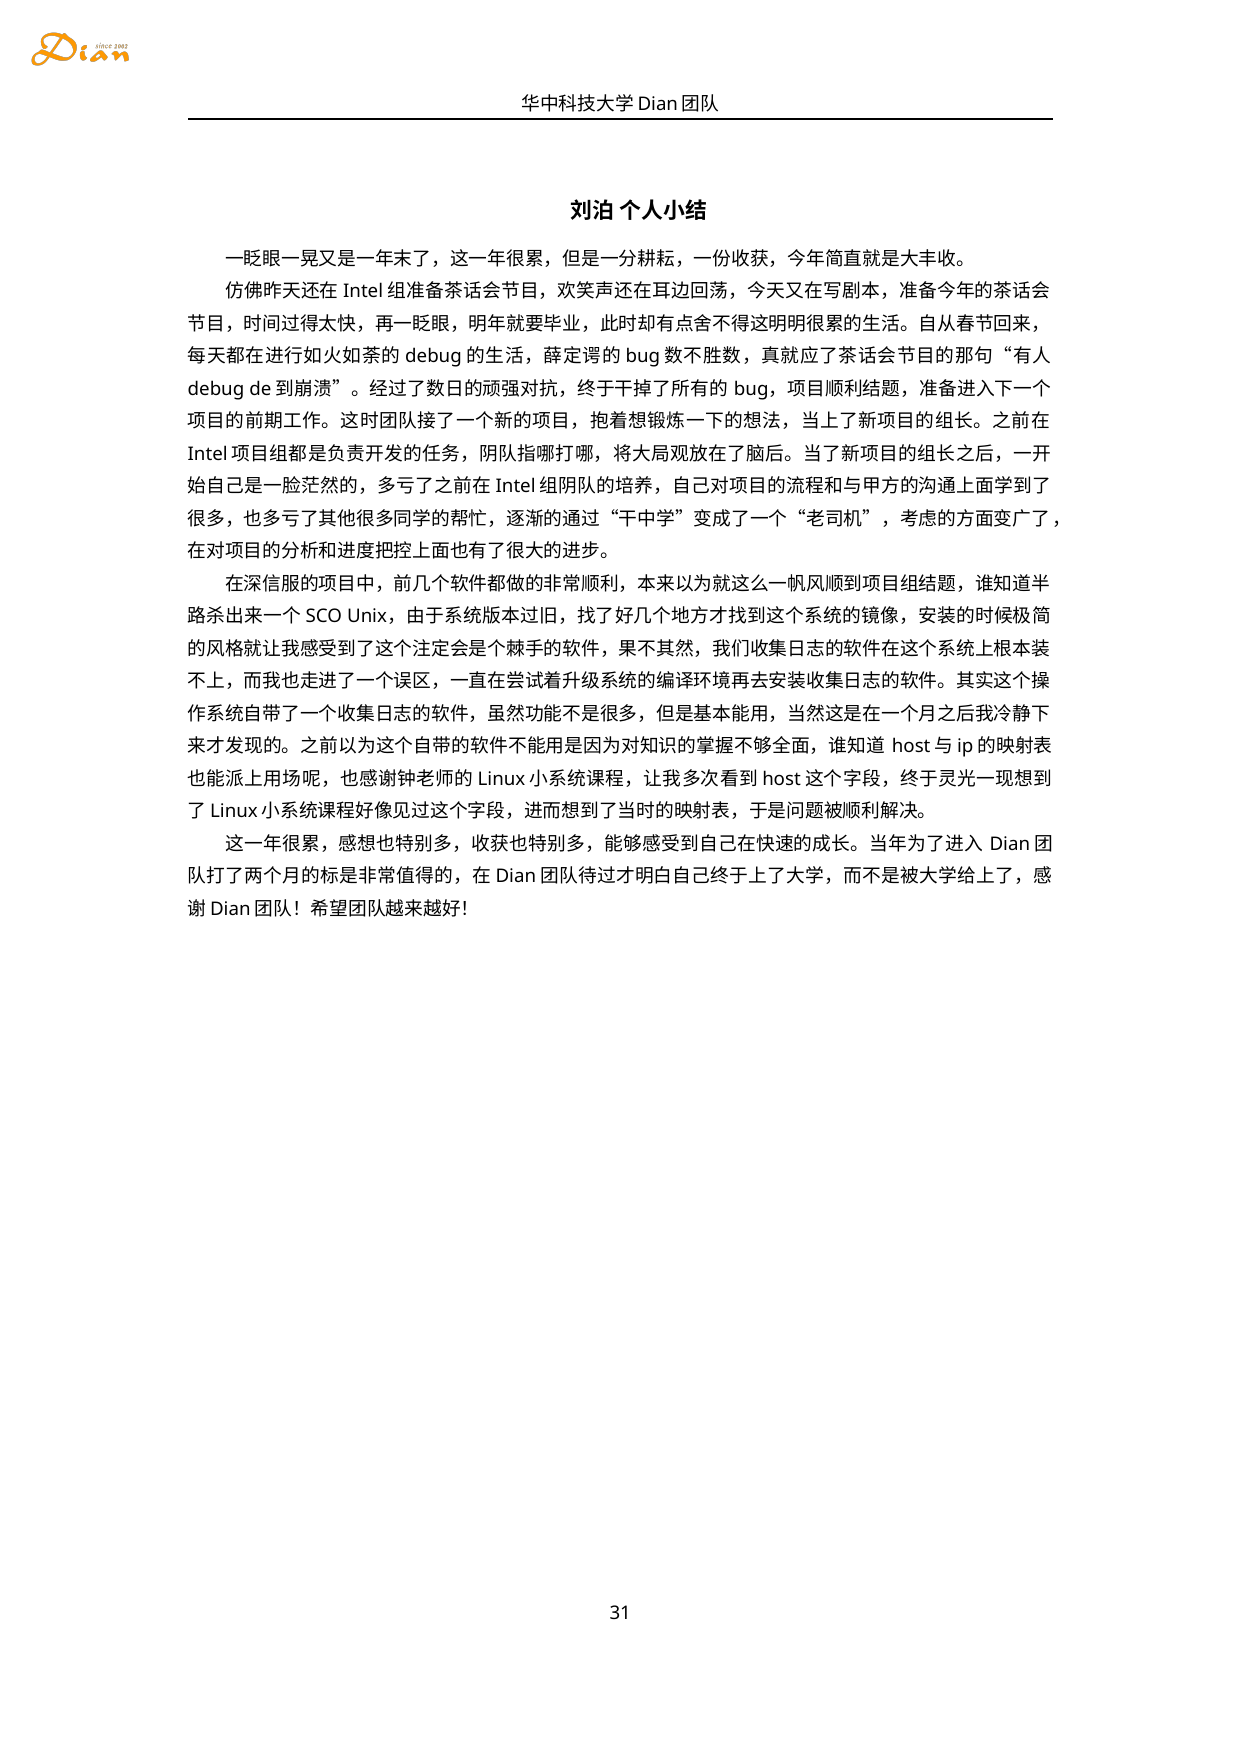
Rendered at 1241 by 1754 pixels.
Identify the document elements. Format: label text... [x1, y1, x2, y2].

text 一眨眼一晃又是一年末了，这一年很累，但是一分耕耘，一份收获，今年简直就是大丰收。 [187, 241, 1053, 273]
text 这一年很累，感想也特别多，收获也特别多，能够感受到自己在快速的成长。当年为了进入Dian团队打了两个月的标是非常值得的，在Dian团队待过才明白自己终于上了大学，而不是被大学给上了，感谢Dian团队！希望团队越来越好！ [187, 826, 1053, 923]
text 仿佛昨天还在Intel组准备茶话会节目，欢笑声还在耳边回荡，今天又在写剧本，准备今年的茶话会节目，时间过得太快，再一眨眼，明年就要毕业，此时却有点舍不得这明明很累的生活。自从春节回来，每天都在进行如火如荼的debug的生活，薛定谔的bug数不胜数，真就应了茶话会节目的那句“有人debug de到崩溃”。经过了数日的顽强对抗，终于干掉了所有的bug，项目顺利结题，准备进入下一个项目的前期工作。这时团队接了一个新的项目，抱着想锻炼一下的想法，当上了新项目的组长。之前在Intel项目组都是负责开发的任务，阴队指哪打哪，将大局观放在了脑后。当了新项目的组长之后，一开始自己是一脸茫然的，多亏了之前在Intel组阴队的培养，自己对项目的流程和与甲方的沟通上面学到了很多，也多亏了其他很多同学的帮忙，逐渐的通过“干中学”变成了一个“老司机”，考虑的方面变广了，在对项目的分析和进度把控上面也有了很大的进步。 [187, 273, 1053, 566]
picture [25, 25, 135, 71]
text 在深信服的项目中，前几个软件都做的非常顺利，本来以为就这么一帆风顺到项目组结题，谁知道半路杀出来一个SCO Unix，由于系统版本过旧，找了好几个地方才找到这个系统的镜像，安装的时候极简的风格就让我感受到了这个注定会是个棘手的软件，果不其然，我们收集日志的软件在这个系统上根本装不上，而我也走进了一个误区，一直在尝试着升级系统的编译环境再去安装收集日志的软件。其实这个操作系统自带了一个收集日志的软件，虽然功能不是很多，但是基本能用，当然这是在一个月之后我冷静下来才发现的。之前以为这个自带的软件不能用是因为对知识的掌握不够全面，谁知道host与ip的映射表也能派上用场呢，也感谢钟老师的Linux小系统课程，让我多次看到host这个字段，终于灵光一现想到了Linux小系统课程好像见过这个字段，进而想到了当时的映射表，于是问题被顺利解决。 [187, 566, 1053, 826]
text 刘泊 个人小结 [187, 192, 1053, 225]
